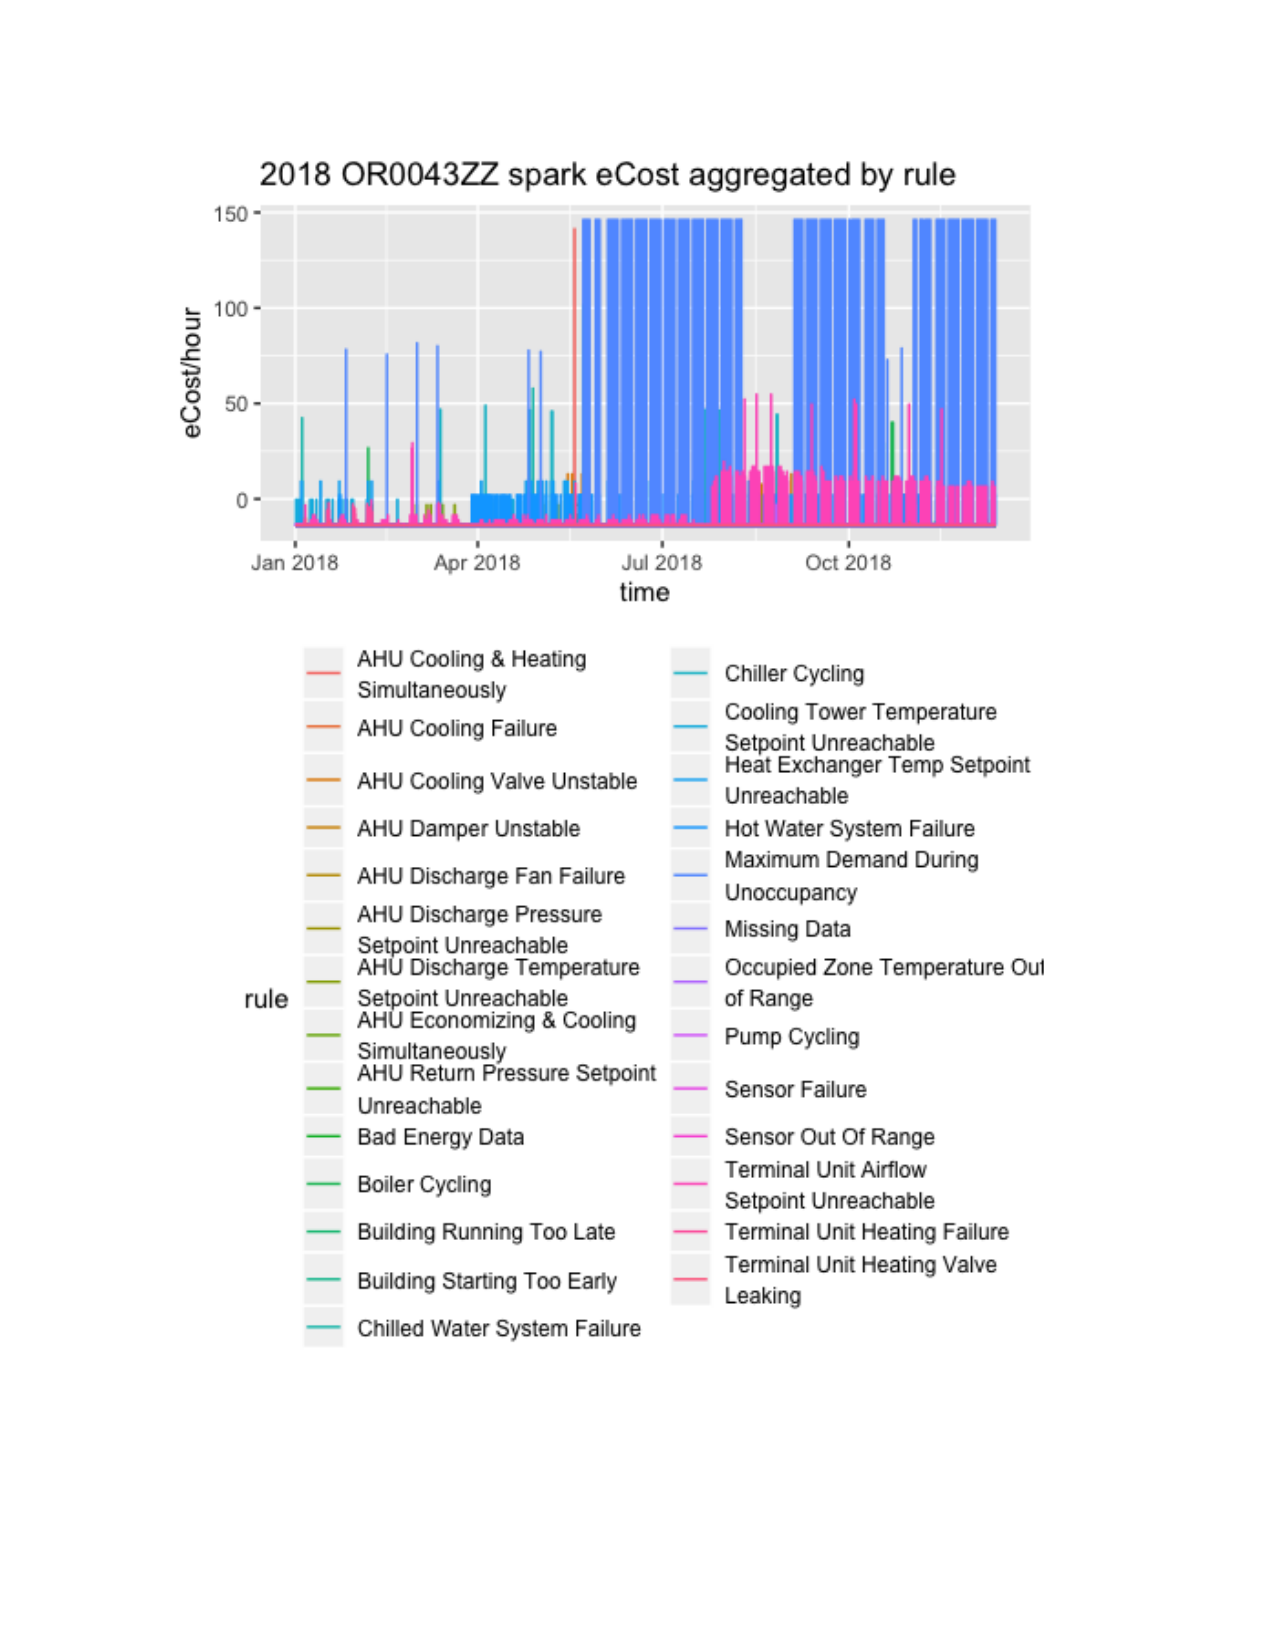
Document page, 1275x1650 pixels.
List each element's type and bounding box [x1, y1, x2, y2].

picture [168, 150, 1044, 1375]
